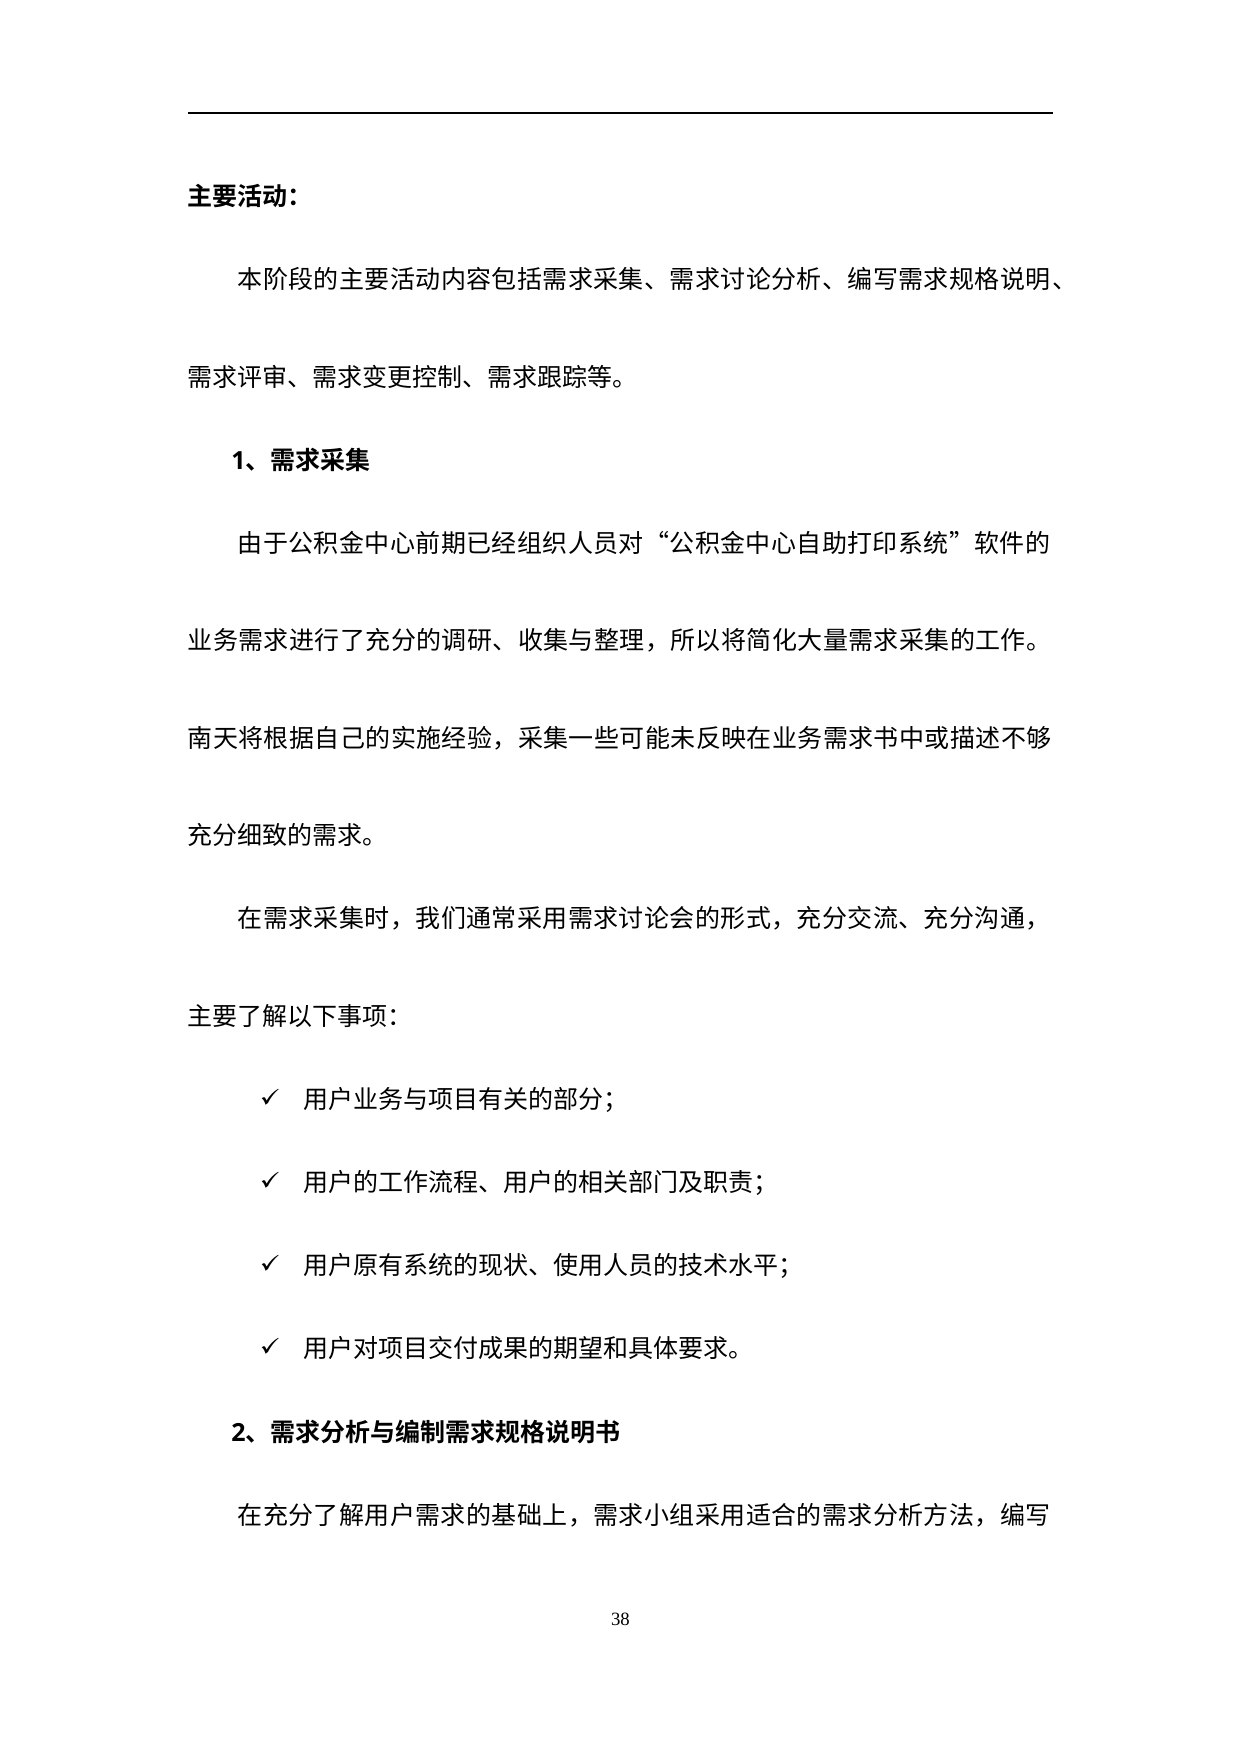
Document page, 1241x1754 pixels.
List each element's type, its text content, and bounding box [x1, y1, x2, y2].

text 2、需求分析与编制需求规格说明书 [187, 1398, 1053, 1463]
text 本阶段的主要活动内容包括需求采集、需求讨论分析、编写需求规格说明、需求评审、需求变更控制、需求跟踪等。 [187, 245, 1053, 408]
text 主要活动： [187, 162, 1053, 227]
text 在需求采集时，我们通常采用需求讨论会的形式，充分交流、充分沟通，主要了解以下事项： [187, 884, 1053, 1047]
text 1、需求采集 [187, 426, 1053, 491]
list 用户业务与项目有关的部分； [259, 1065, 1053, 1130]
list 用户的工作流程、用户的相关部门及职责； [259, 1148, 1053, 1213]
text 由于公积金中心前期已经组织人员对“公积金中心自助打印系统”软件的业务需求进行了充分的调研、收集与整理，所以将简化大量需求采集的工作。南天将根据自己的实施经验，采集一些可能未反映在业务需求书中或描述不够充分细致的需求。 [187, 509, 1053, 866]
list 用户原有系统的现状、使用人员的技术水平； [259, 1231, 1053, 1296]
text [187, 1481, 1053, 1546]
list 用户对项目交付成果的期望和具体要求。 [259, 1314, 1053, 1379]
